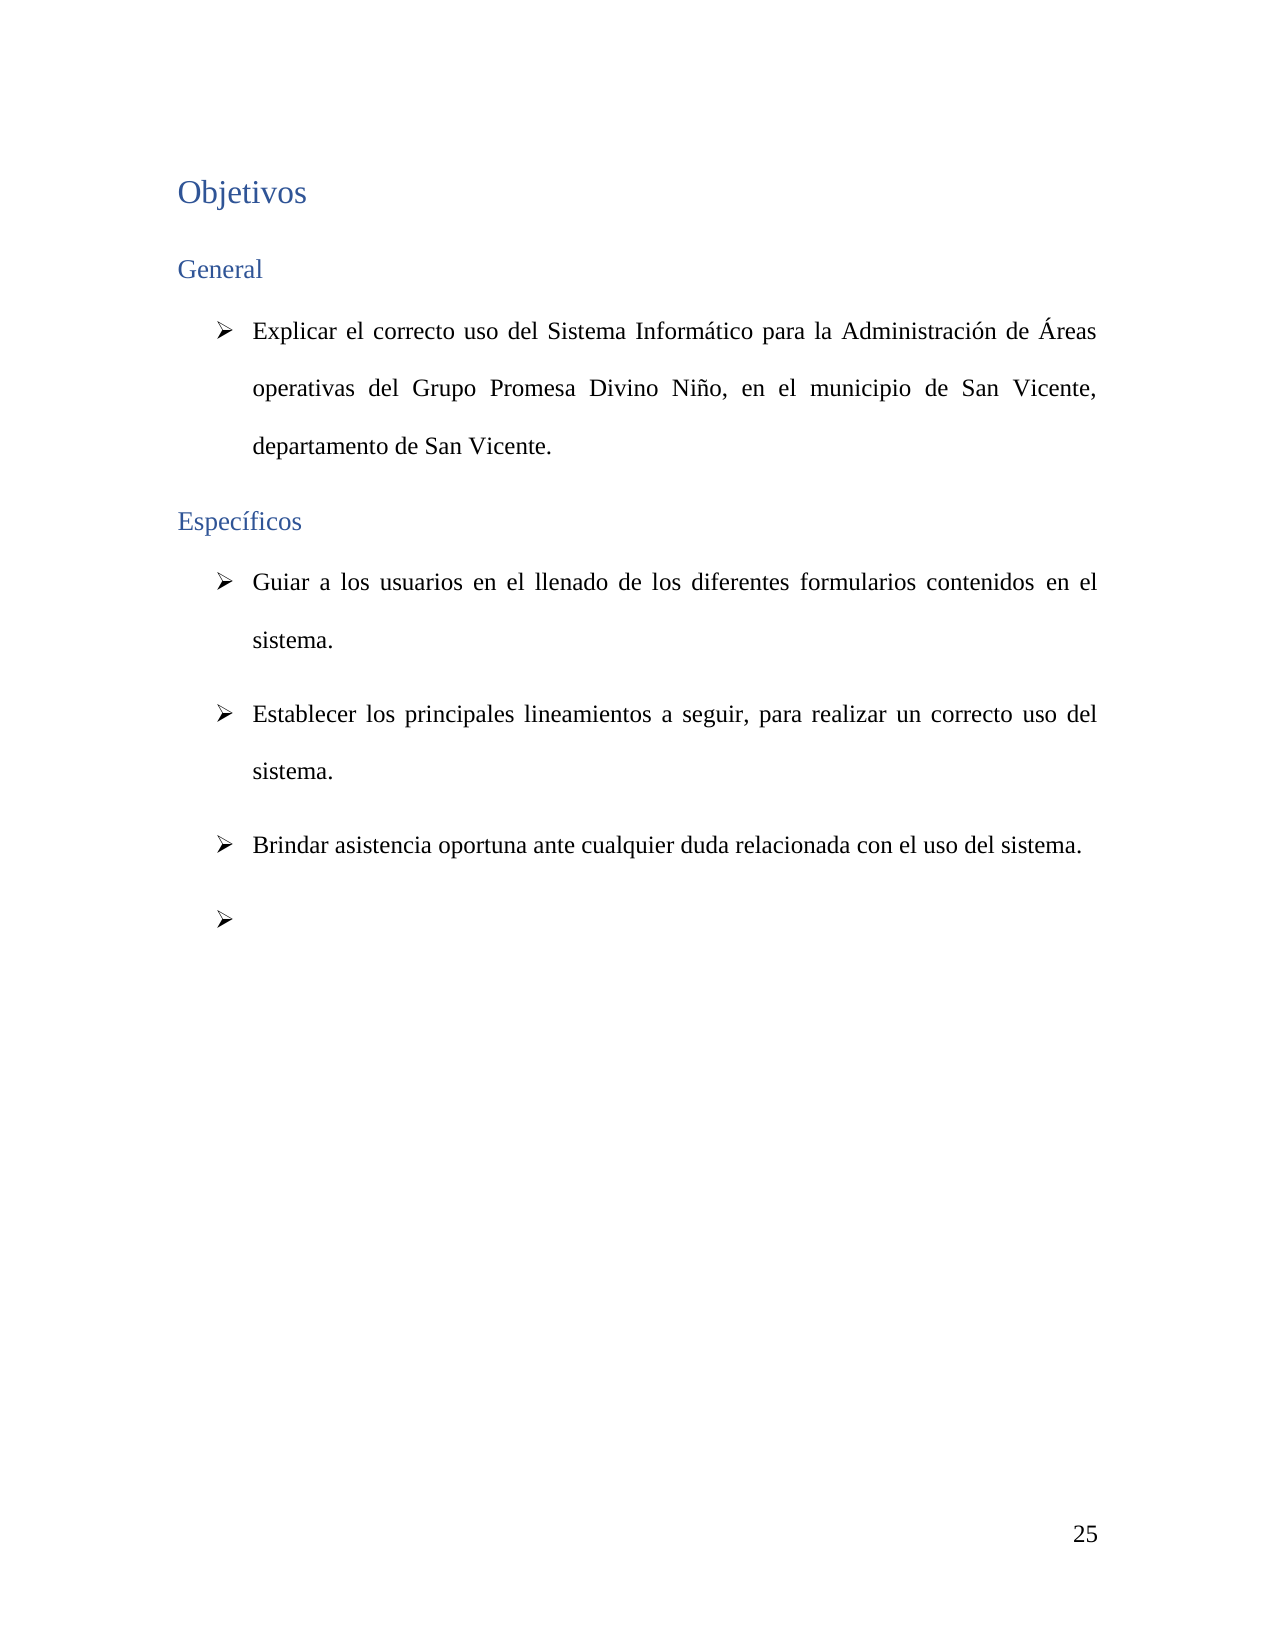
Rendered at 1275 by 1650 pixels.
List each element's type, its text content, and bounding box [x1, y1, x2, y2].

list Explicar el correcto uso del Sistema Informático para la Administración de Áreas operativas del Grupo Promesa Divino Niño, en el municipio de San Vicente, departamento de San Vicente. [215, 316, 1098, 459]
list Guiar a los usuarios en el llenado de los diferentes formularios contenidos en el sistema. [215, 567, 1098, 653]
text Específicos [177, 505, 1098, 536]
list Establecer los principales lineamientos a seguir, para realizar un correcto uso del sistema. [215, 699, 1098, 785]
list Brindar asistencia oportuna ante cualquier duda relacionada con el uso del sistema. [215, 831, 1098, 859]
text General [177, 253, 1098, 284]
text Objetivos [177, 173, 1098, 211]
